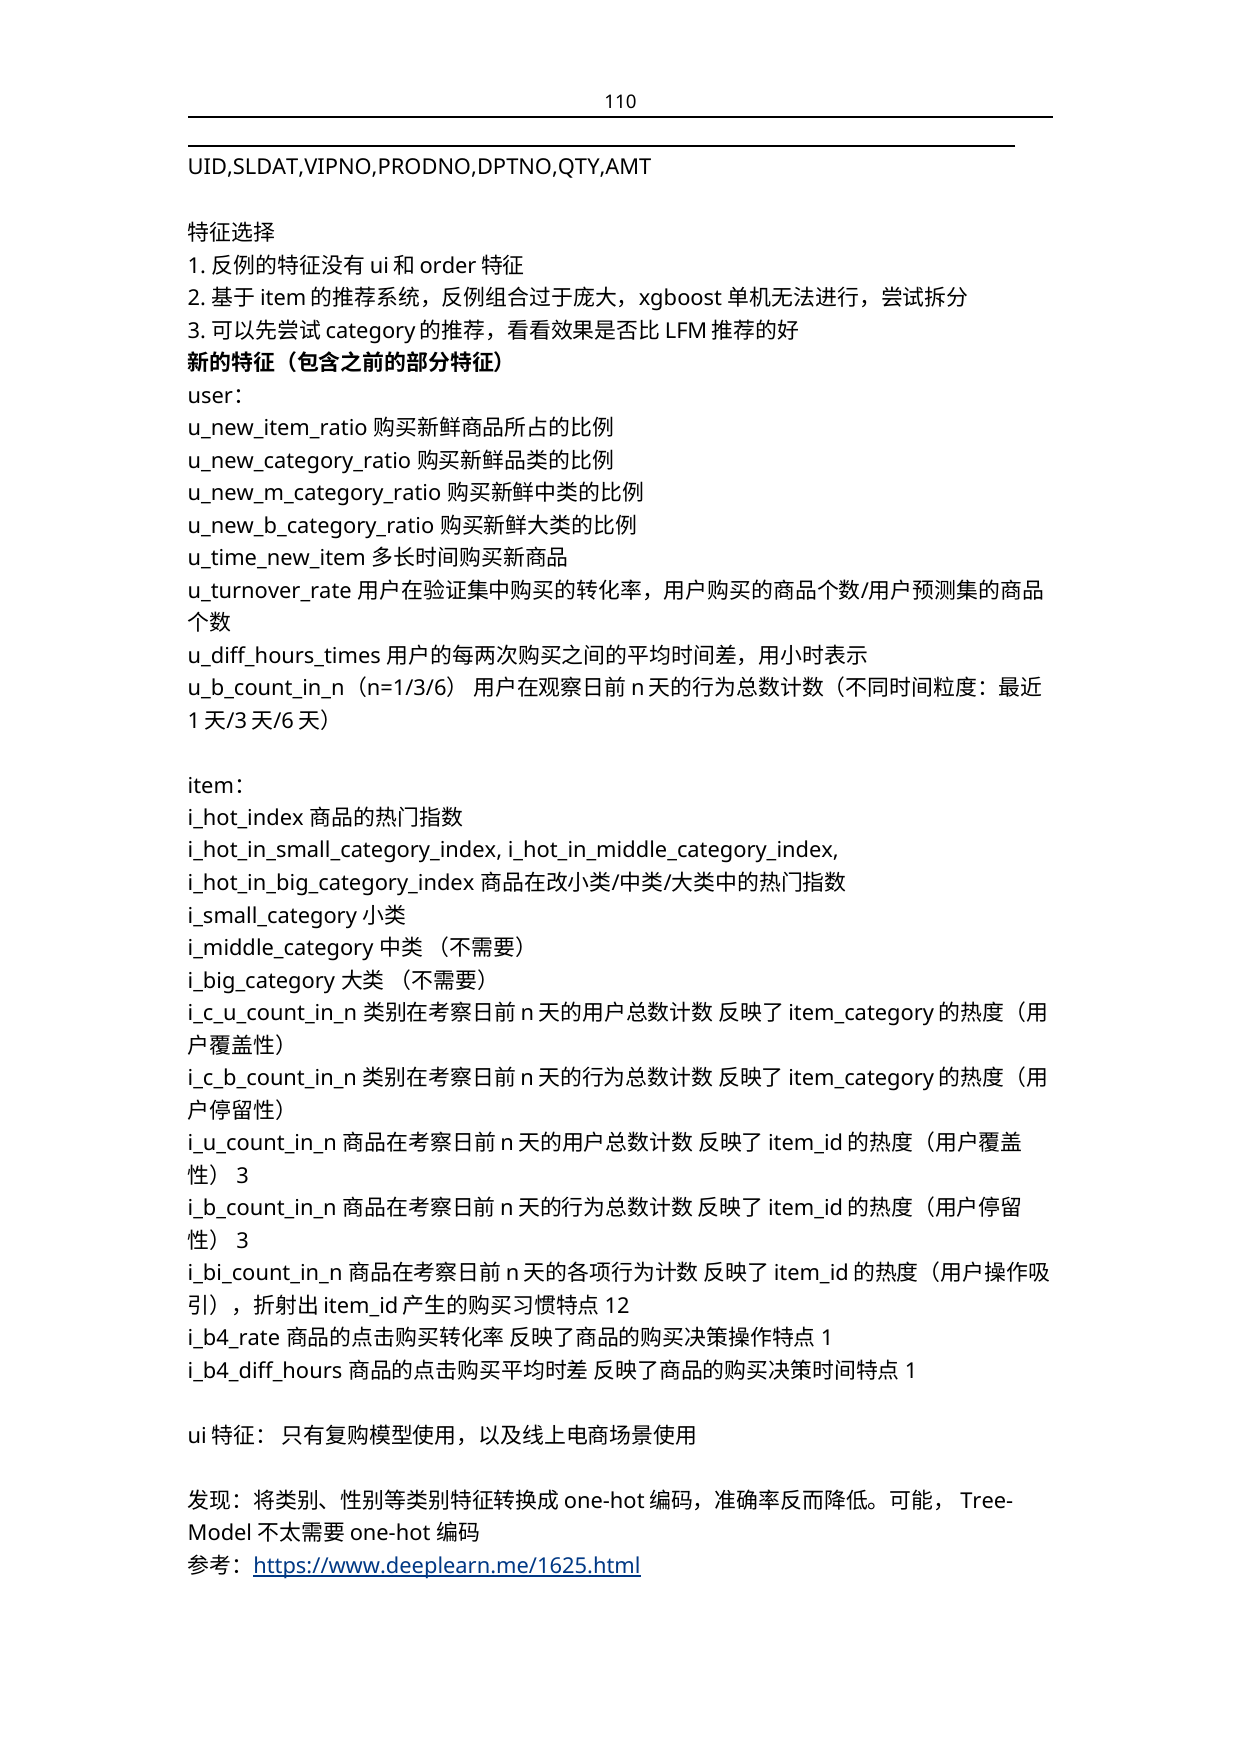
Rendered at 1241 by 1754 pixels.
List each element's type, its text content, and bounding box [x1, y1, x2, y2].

text i_b4_rate 商品的点击购买转化率 反映了商品的购买决策操作特点 1 [187, 1320, 1053, 1352]
text u_b_count_in_n（n=1/3/6） 用户在观察日前n天的行为总数计数（不同时间粒度：最近1天/3天/6天） [187, 670, 1053, 735]
text i_c_b_count_in_n 类别在考察日前n天的行为总数计数 反映了item_category的热度（用户停留性） [187, 1060, 1053, 1125]
text u_new_m_category_ratio 购买新鲜中类的比例 [187, 475, 1053, 507]
text 发现：将类别、性别等类别特征转换成one-hot编码，准确率反而降低。可能， Tree-Model 不太需要one-hot 编码 [187, 1482, 1053, 1547]
text 新的特征（包含之前的部分特征） [187, 345, 1053, 377]
text i_b4_diff_hours 商品的点击购买平均时差 反映了商品的购买决策时间特点 1 [187, 1352, 1053, 1385]
text 1. 反例的特征没有 ui和order特征 [187, 247, 1053, 280]
text i_middle_category 中类 （不需要） [187, 930, 1053, 962]
text 3. 可以先尝试category的推荐，看看效果是否比LFM推荐的好 [187, 312, 1053, 345]
text i_hot_in_small_category_index, i_hot_in_middle_category_index, i_hot_in_big_category_index 商品在改小类/中类/大类中的热门指数 [187, 832, 1053, 897]
text user： [187, 377, 1053, 410]
text 参考：https://www.deeplearn.me/1625.html [187, 1547, 1053, 1580]
text i_hot_index 商品的热门指数 [187, 800, 1053, 832]
text u_new_b_category_ratio 购买新鲜大类的比例 [187, 507, 1053, 540]
text i_bi_count_in_n 商品在考察日前n天的各项行为计数 反映了item_id的热度（用户操作吸引），折射出item_id产生的购买习惯特点 12 [187, 1255, 1053, 1320]
text u_turnover_rate 用户在验证集中购买的转化率，用户购买的商品个数/用户预测集的商品个数 [187, 572, 1053, 637]
text ui特征： 只有复购模型使用，以及线上电商场景使用 [187, 1417, 1053, 1450]
text i_b_count_in_n 商品在考察日前n天的行为总数计数 反映了item_id的热度（用户停留性） 3 [187, 1190, 1053, 1255]
text u_new_category_ratio 购买新鲜品类的比例 [187, 442, 1053, 475]
text UID,SLDAT,VIPNO,PRODNO,DPTNO,QTY,AMT [187, 150, 1053, 182]
text u_time_new_item 多长时间购买新商品 [187, 540, 1053, 572]
text 2. 基于item的推荐系统，反例组合过于庞大，xgboost 单机无法进行，尝试拆分 [187, 280, 1053, 312]
text i_big_category 大类 （不需要） [187, 962, 1053, 995]
text u_new_item_ratio 购买新鲜商品所占的比例 [187, 410, 1053, 442]
text i_u_count_in_n 商品在考察日前n天的用户总数计数 反映了item_id的热度（用户覆盖性） 3 [187, 1125, 1053, 1190]
text i_c_u_count_in_n 类别在考察日前n天的用户总数计数 反映了item_category的热度（用户覆盖性） [187, 995, 1053, 1060]
text i_small_category 小类 [187, 897, 1053, 930]
text u_diff_hours_times 用户的每两次购买之间的平均时间差，用小时表示 [187, 637, 1053, 670]
text item： [187, 767, 1053, 800]
text 特征选择 [187, 215, 1053, 247]
